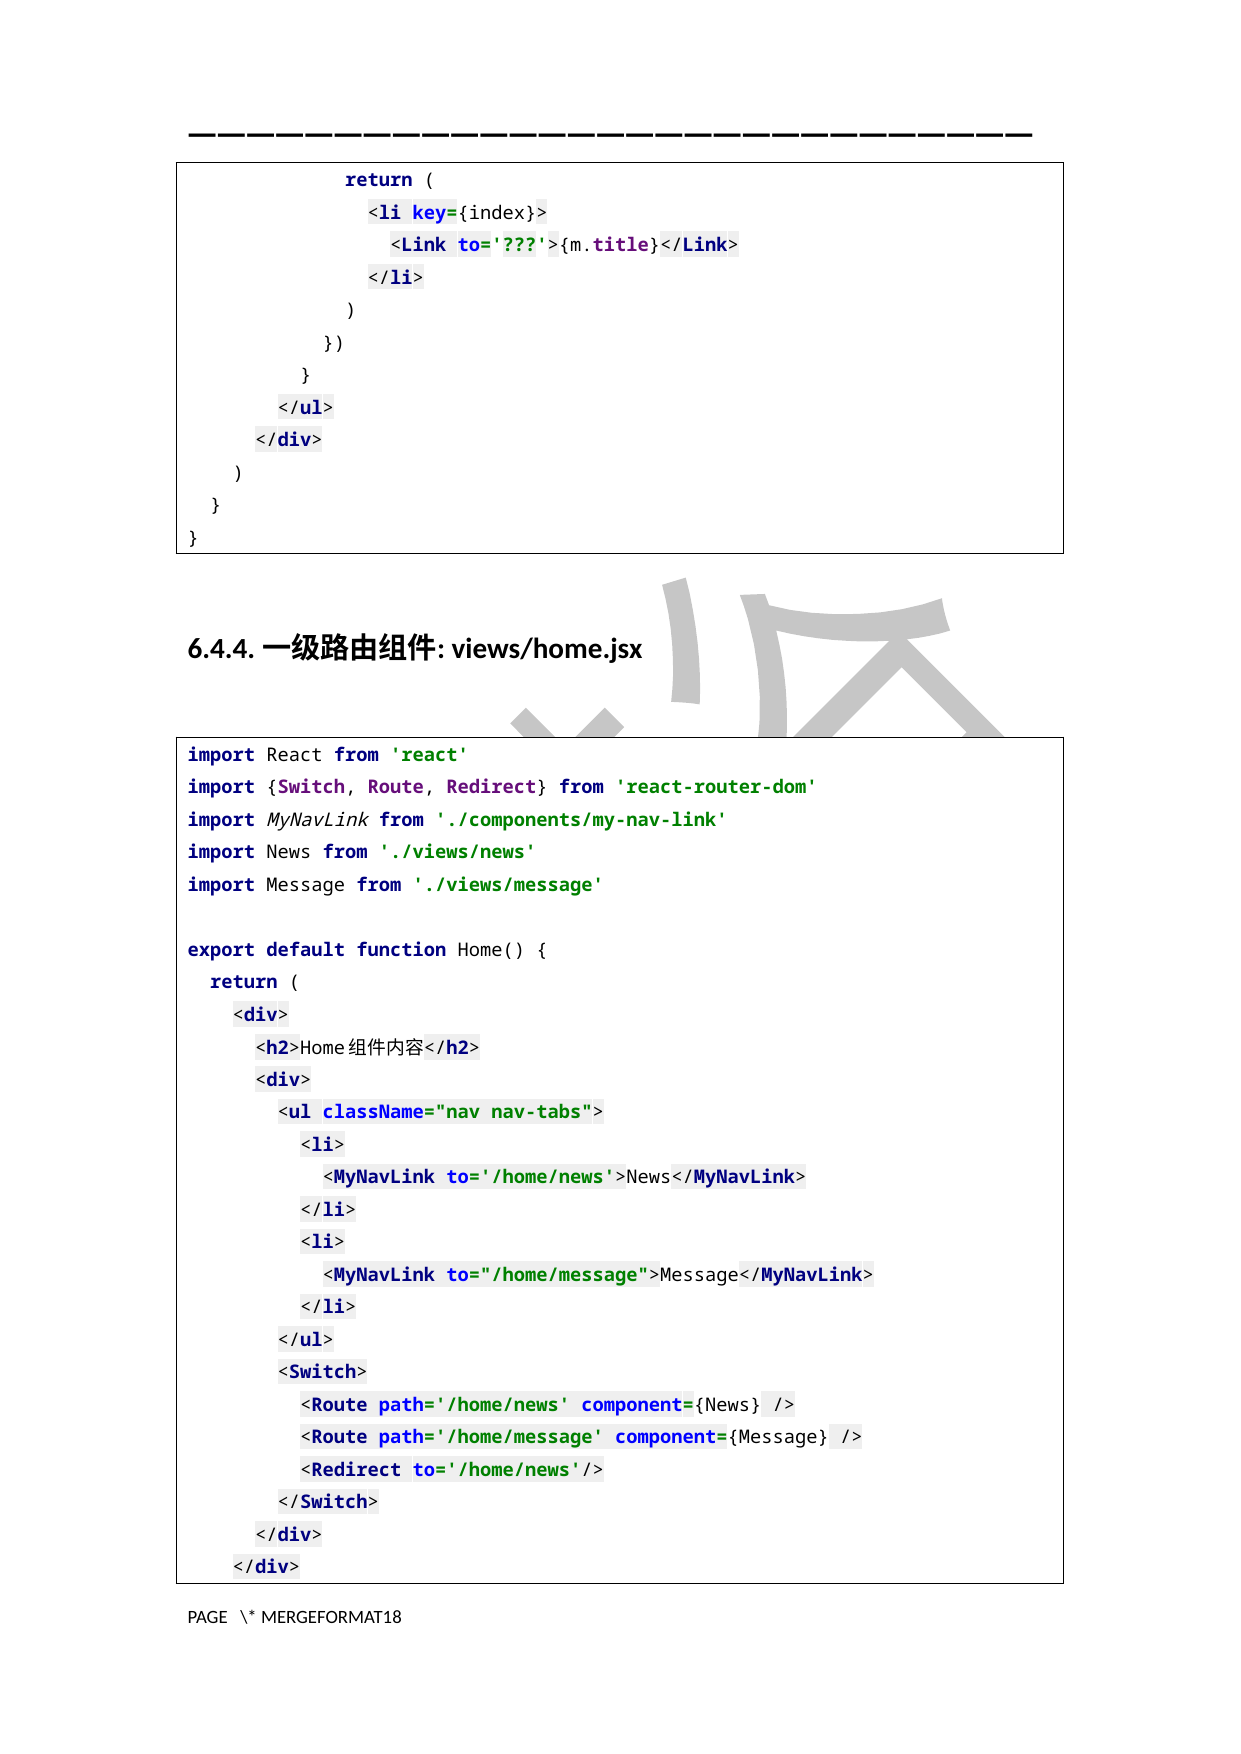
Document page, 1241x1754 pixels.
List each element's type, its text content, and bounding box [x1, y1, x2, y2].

subtitle 6.4.4. 一级路由组件: views/home.jsx [187, 614, 1053, 679]
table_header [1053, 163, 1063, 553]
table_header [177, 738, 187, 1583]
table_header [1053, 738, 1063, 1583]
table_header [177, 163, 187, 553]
